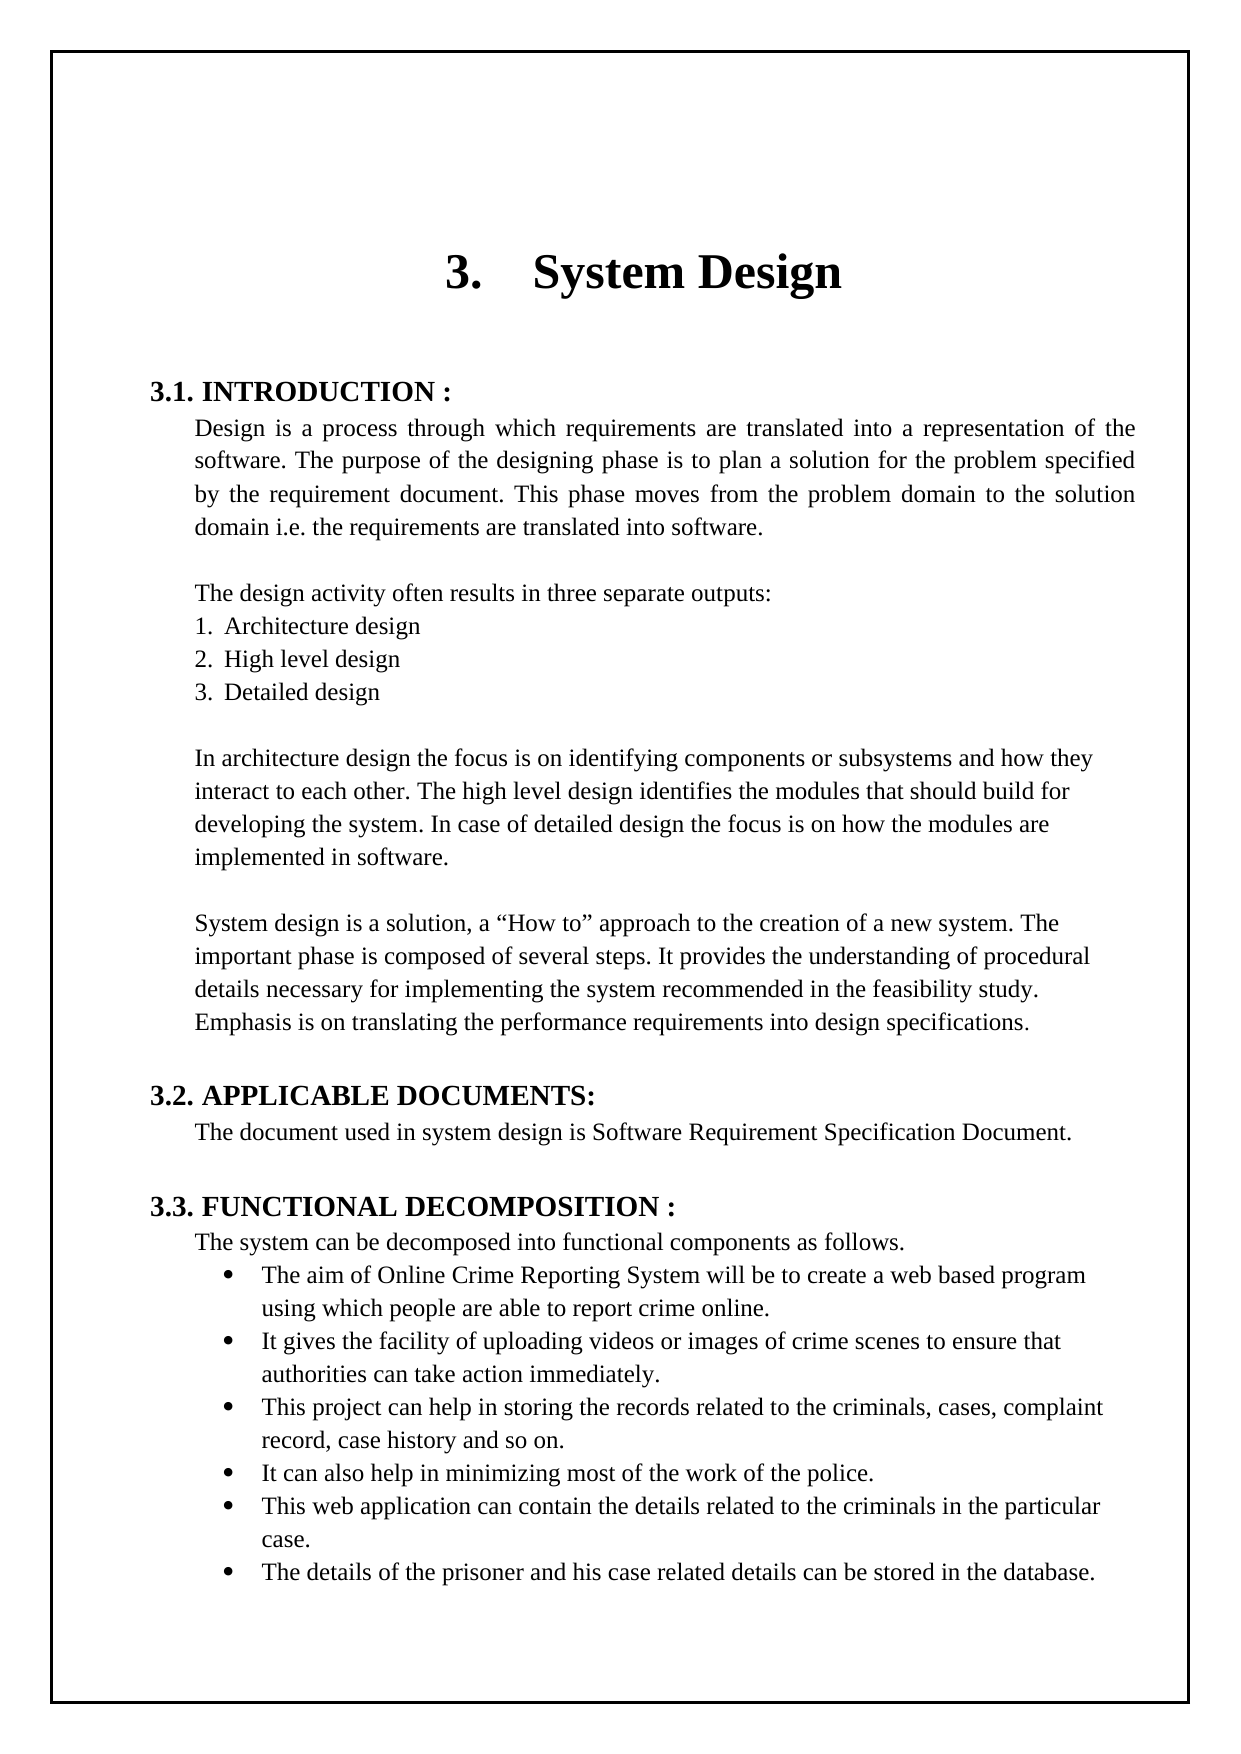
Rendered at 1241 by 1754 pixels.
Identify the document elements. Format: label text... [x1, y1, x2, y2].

list It gives the facility of uploading videos or images of crime scenes to ensure that authorities can take action immediately. [224, 1326, 1137, 1388]
list The aim of Online Crime Reporting System will be to create a web based program using which people are able to report crime online. [224, 1260, 1137, 1322]
list This project can help in storing the records related to the criminals, cases, complaint record, case history and so on. [224, 1392, 1137, 1454]
list FUNCTIONAL DECOMPOSITION : [150, 1189, 1137, 1222]
list System design is a solution, a “How to” approach to the creation of a new system. The important phase is composed of several steps. It provides the understanding of procedural details necessary for implementing the system recommended in the feasibility study. Emphasis is on translating the performance requirements into design specifications. [194, 908, 1137, 1036]
list INTRODUCTION : [150, 374, 1137, 408]
list It can also help in minimizing most of the work of the police. [224, 1458, 1137, 1487]
list The system can be decomposed into functional components as follows. [194, 1227, 1137, 1256]
list Architecture design [194, 611, 1137, 639]
list This web application can contain the details related to the criminals in the particular case. [224, 1491, 1137, 1553]
list High level design [194, 644, 1137, 672]
list The design activity often results in three separate outputs: [194, 578, 1137, 606]
list APPLICABLE DOCUMENTS: [150, 1078, 1137, 1112]
list The document used in system design is Software Requirement Specification Document. [194, 1117, 1137, 1146]
list In architecture design the focus is on identifying components or subsystems and how they interact to each other. The high level design identifies the modules that should build for developing the system. In case of detailed design the focus is on how the modules are implemented in software. [194, 743, 1137, 871]
list The details of the prisoner and his case related details can be stored in the database. [224, 1557, 1137, 1586]
list System Design [150, 242, 1137, 299]
list Detailed design [194, 677, 1137, 706]
list Design is a process through which requirements are translated into a representation of the software. The purpose of the designing phase is to plan a solution for the problem specified by the requirement document. This phase moves from the problem domain to the solution domain i.e. the requirements are translated into software. [194, 413, 1137, 540]
